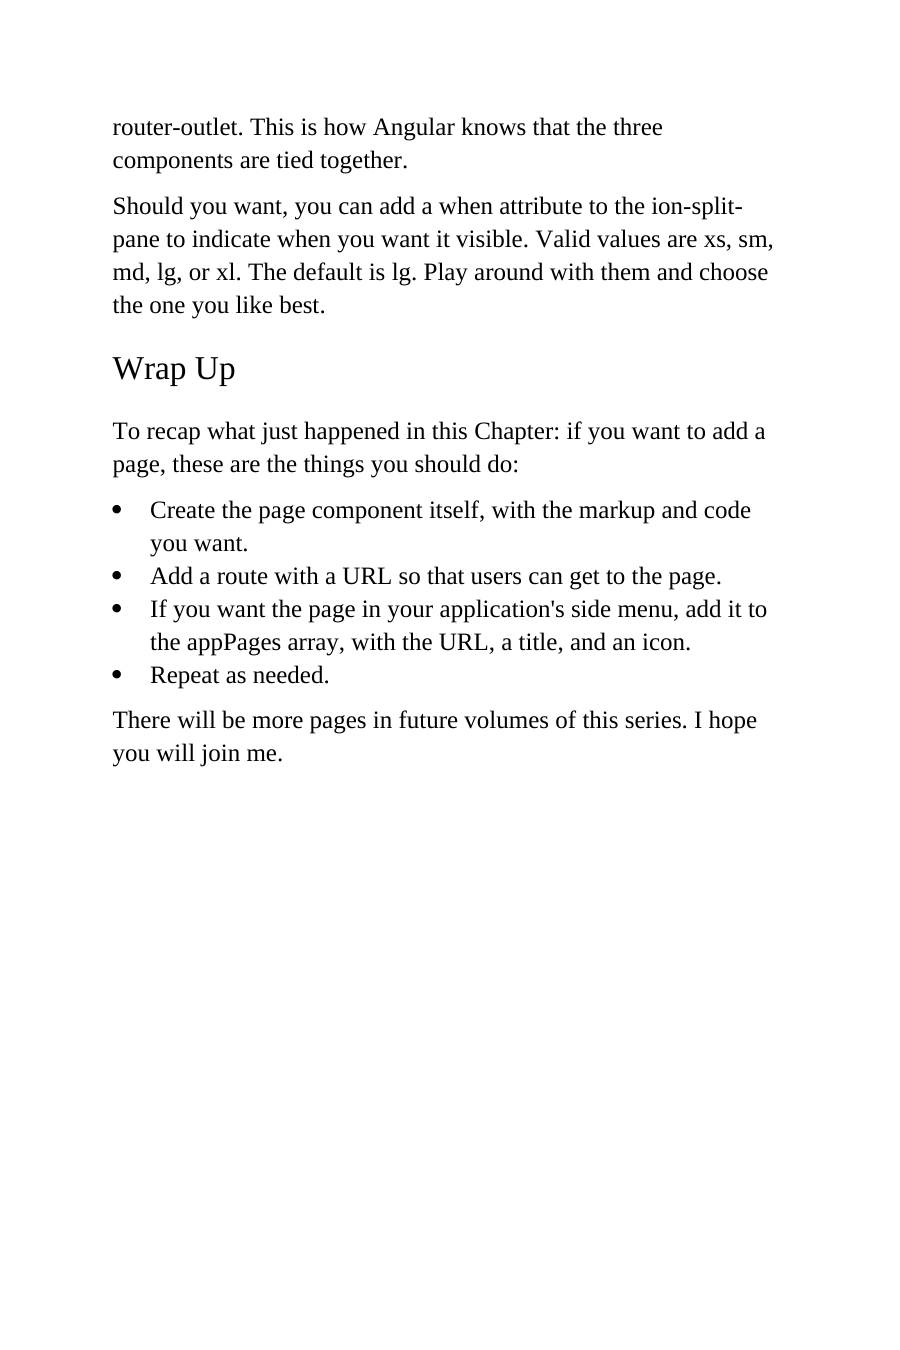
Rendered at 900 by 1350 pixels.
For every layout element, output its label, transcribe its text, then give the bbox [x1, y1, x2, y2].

text There will be more pages in future volumes of this series. I hope you will join me. [112, 706, 787, 767]
text To recap what just happened in this Chapter: if you want to add a page, these are the things you should do: [112, 416, 787, 478]
list Create the page component itself, with the markup and code you want. [112, 495, 787, 557]
list If you want the page in your application's side menu, add it to the appPages array, with the URL, a title, and an icon. [112, 594, 787, 656]
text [112, 112, 787, 174]
list Add a route with a URL so that users can get to the page. [112, 561, 787, 590]
list Repeat as needed. [112, 660, 787, 689]
subtitle Wrap Up [112, 348, 787, 386]
text Should you want, you can add a when attribute to the ion-split-pane to indicate when you want it visible. Valid values are xs, sm, md, lg, or xl. The default is lg. Play around with them and choose the one you like best. [112, 191, 787, 319]
